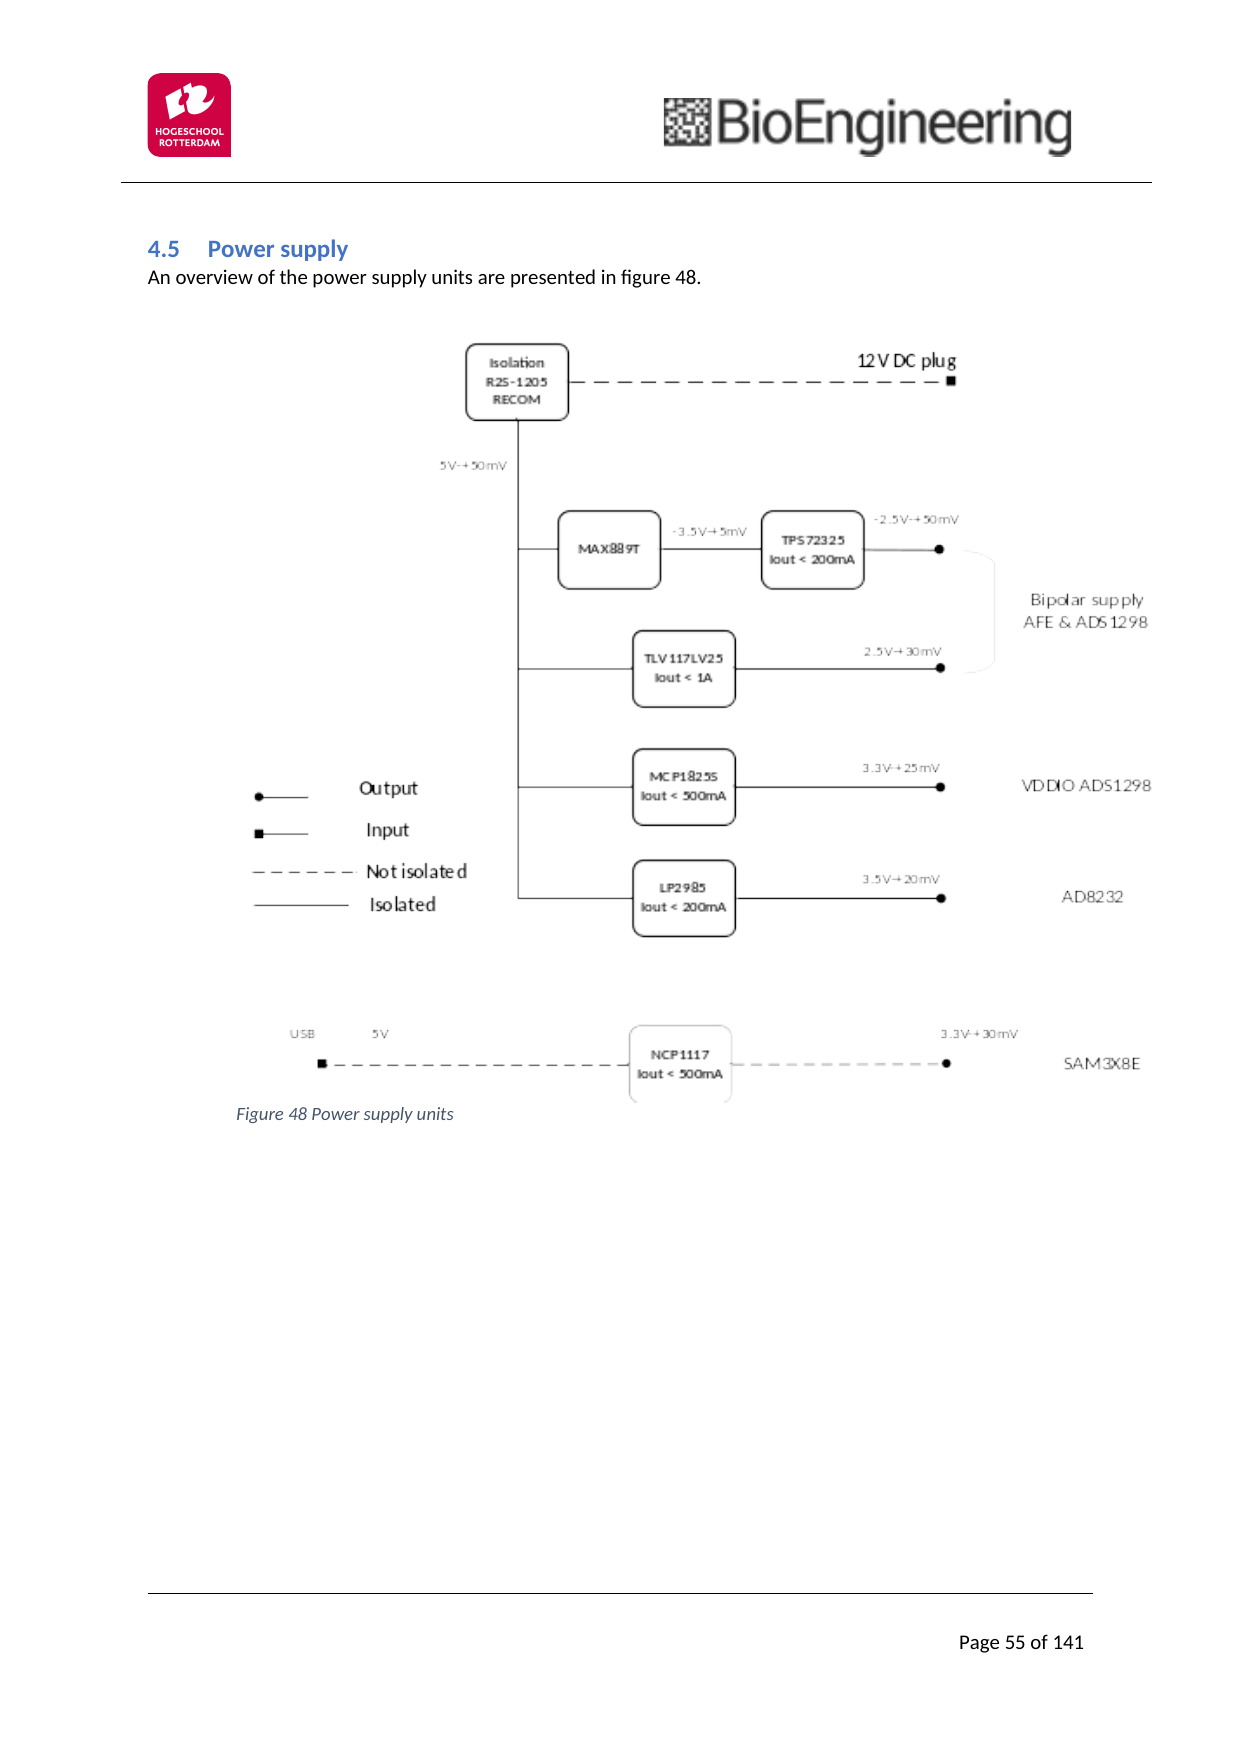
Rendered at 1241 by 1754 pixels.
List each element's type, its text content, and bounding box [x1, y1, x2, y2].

text Figure 48 Power supply units [236, 1103, 1093, 1126]
picture [147, 73, 231, 157]
picture [663, 98, 1072, 157]
subtitle Power supply [148, 233, 1093, 264]
text An overview of the power supply units are presented in figure 48. [148, 264, 1093, 289]
